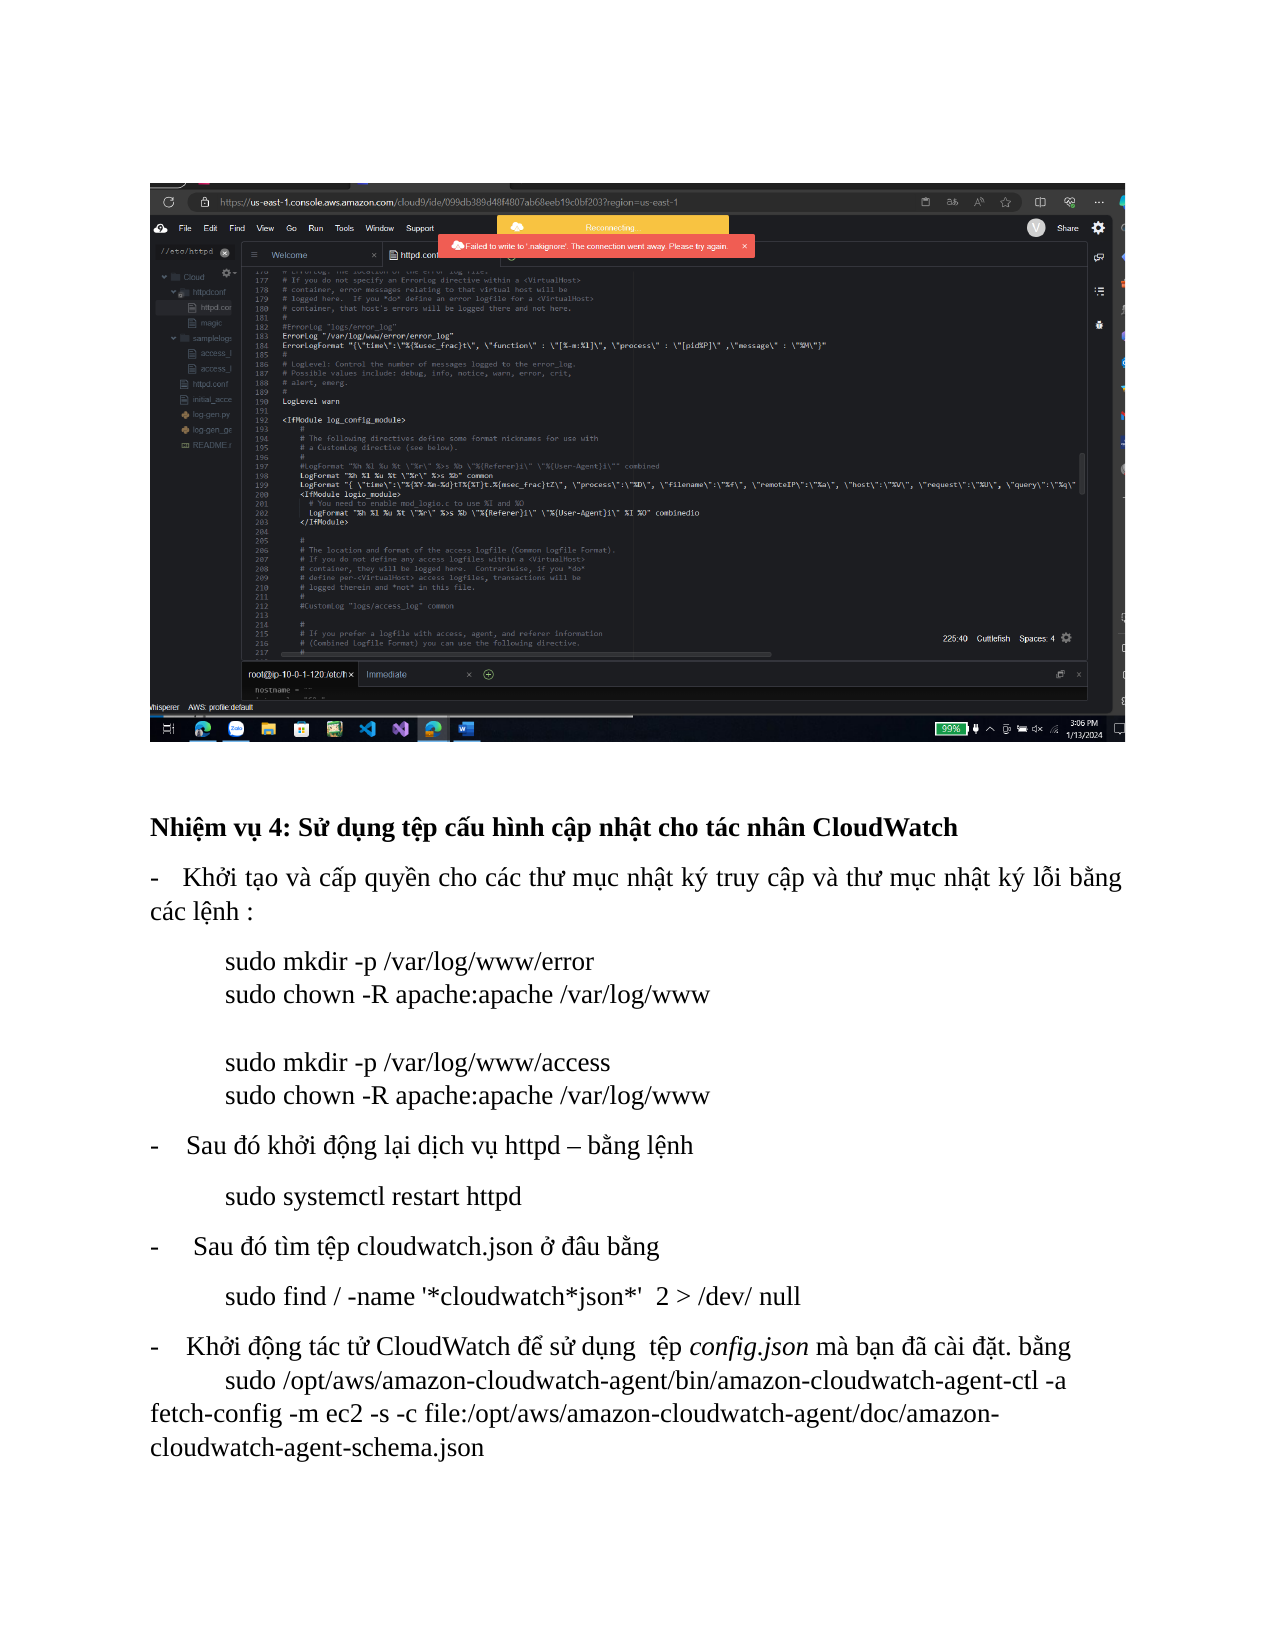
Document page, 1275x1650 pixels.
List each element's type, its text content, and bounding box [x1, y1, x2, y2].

text - Khởi động tác tử CloudWatch để sử dụng tệp config.json mà bạn đã cài đặt. bằng sudo /opt/aws/amazon-cloudwatch-agent/bin/amazon-cloudwatch-agent-ctl -a fetch-config -m ec2 -s -c file:/opt/aws/amazon-cloudwatch-agent/doc/amazon-cloudwatch-agent-schema.json [150, 1330, 1125, 1462]
text - Sau đó tìm tệp cloudwatch.json ở đâu bằng [150, 1230, 1125, 1261]
text - Sau đó khởi động lại dịch vụ httpd – bằng lệnh [150, 1129, 1125, 1161]
text sudo systemctl restart httpd [150, 1179, 1125, 1211]
text - Khởi tạo và cấp quyền cho các thư mục nhật ký truy cập và thư mục nhật ký lỗi bằng các lệnh : [150, 861, 1125, 926]
picture [150, 183, 1125, 742]
text Nhiệm vụ 4: Sử dụng tệp cấu hình cập nhật cho tác nhân CloudWatch [150, 811, 1125, 842]
text sudo find / -name '*cloudwatch*json*' 2 > /dev/ null [150, 1280, 1125, 1311]
text sudo mkdir -p /var/log/www/error sudo chown -R apache:apache /var/log/www sudo mkdir -p /var/log/www/access sudo chown -R apache:apache /var/log/www [225, 945, 1125, 1110]
